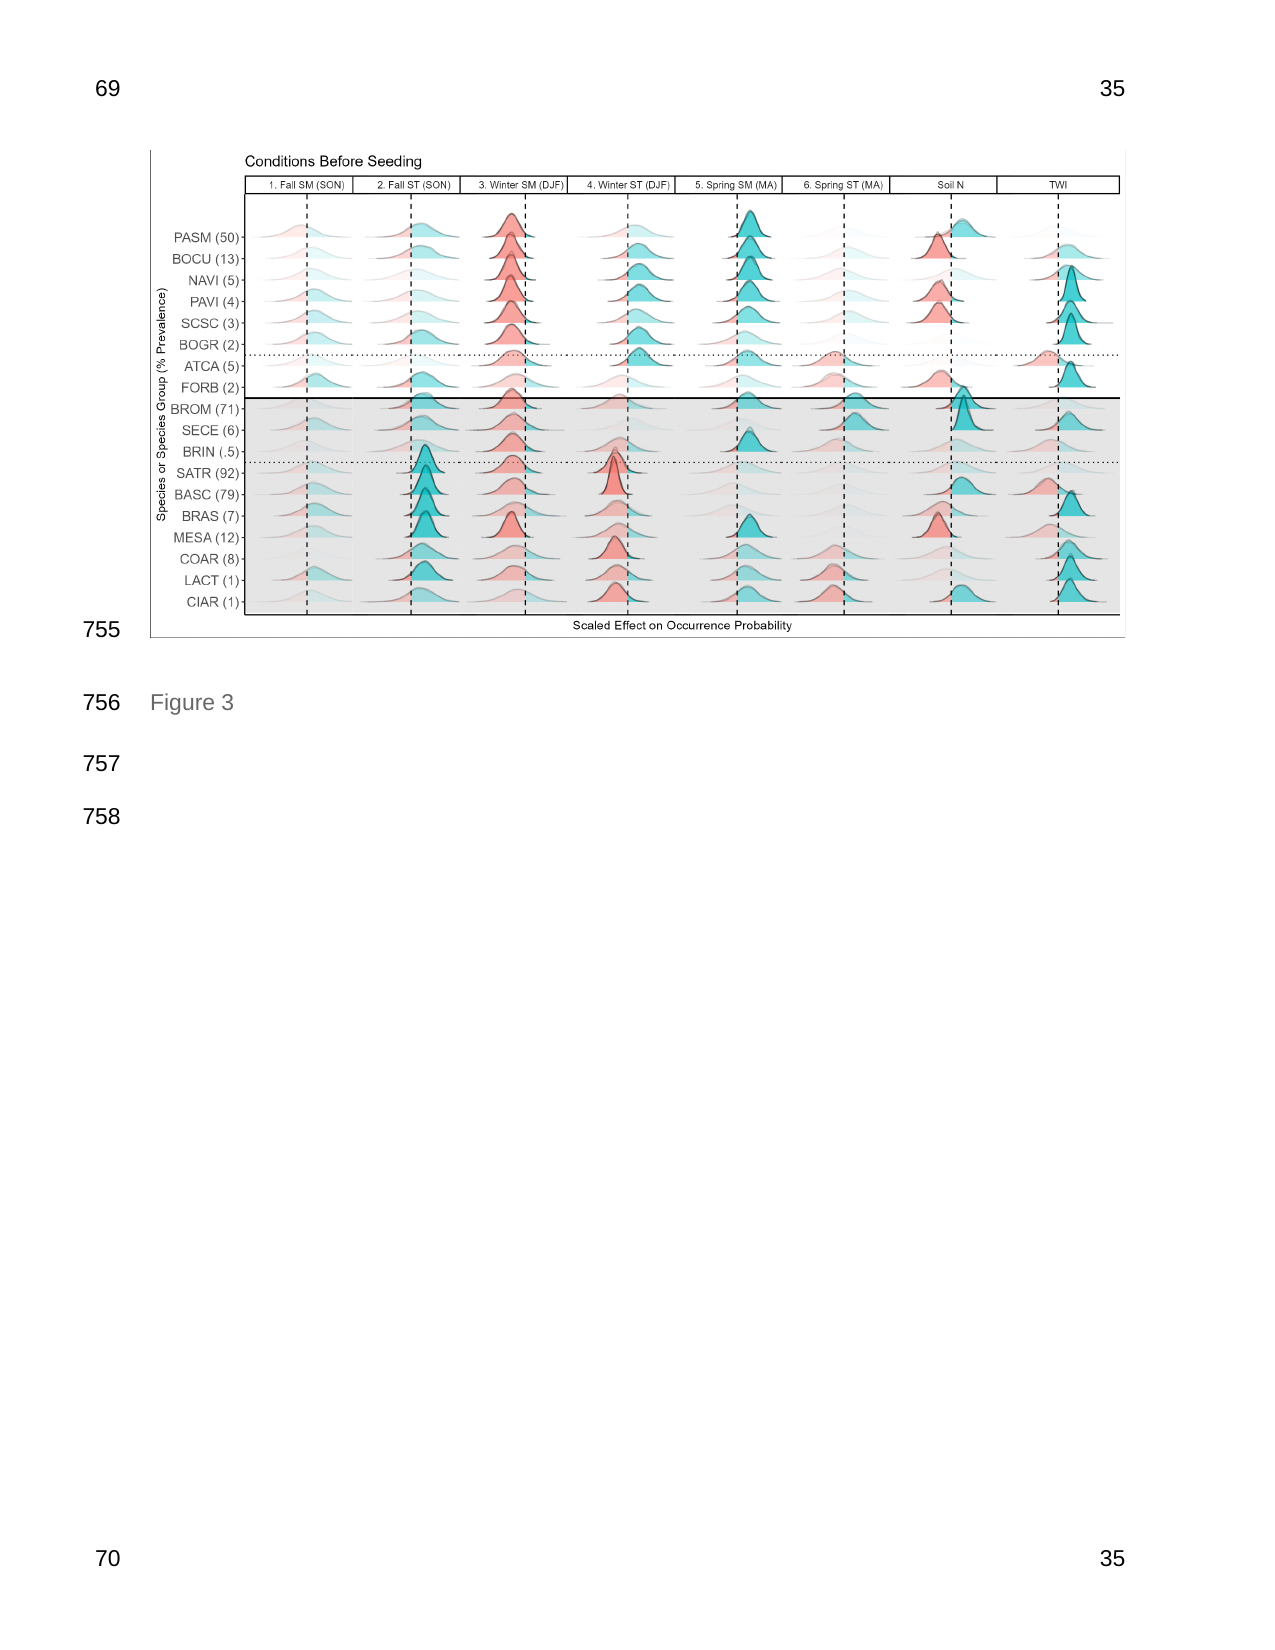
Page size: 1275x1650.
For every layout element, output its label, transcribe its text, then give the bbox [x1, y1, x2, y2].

picture [150, 150, 1125, 638]
subtitle Figure 3 [150, 689, 1125, 715]
